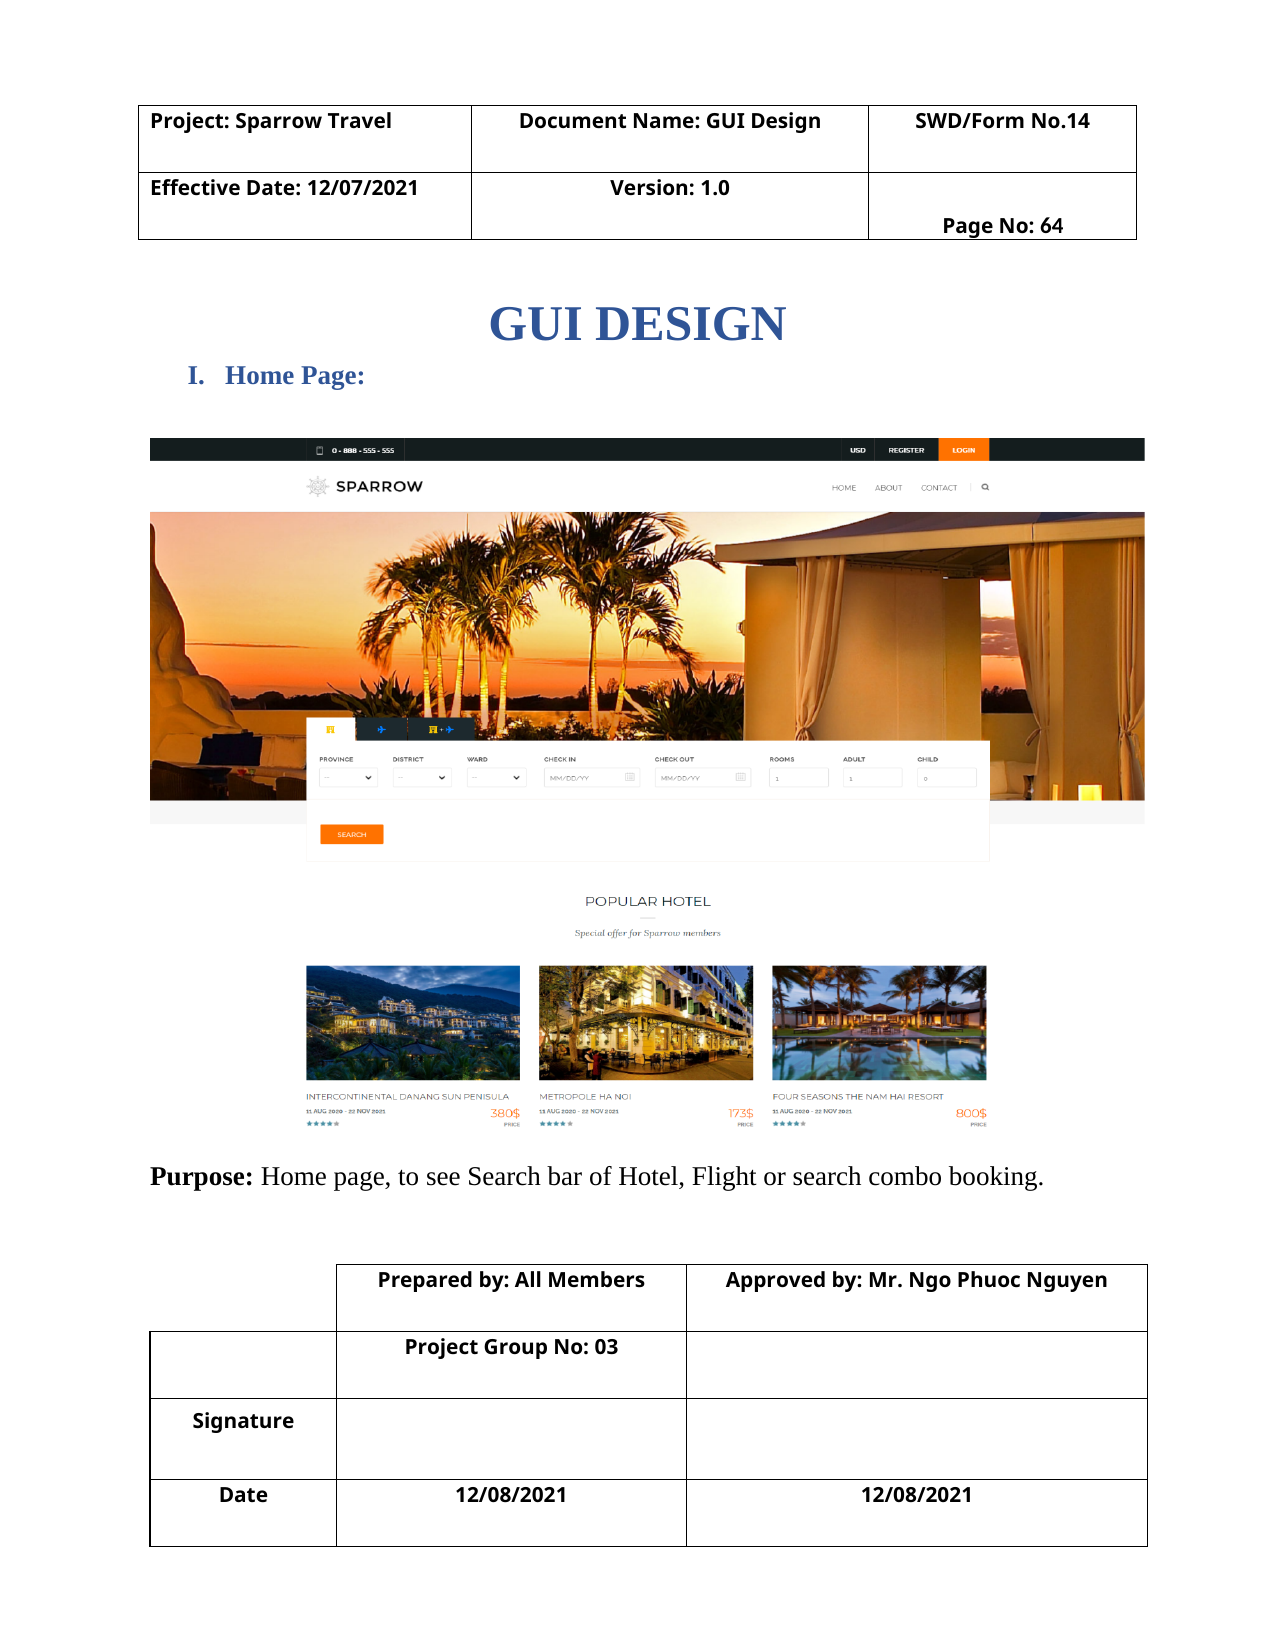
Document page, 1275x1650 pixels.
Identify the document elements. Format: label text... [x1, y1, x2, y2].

subtitle GUI DESIGN [150, 293, 1125, 351]
text Purpose: Home page, to see Search bar of Hotel, Flight or search combo booking. [150, 1160, 1125, 1192]
subtitle Home Page: [187, 359, 1125, 391]
picture [150, 438, 1145, 1138]
